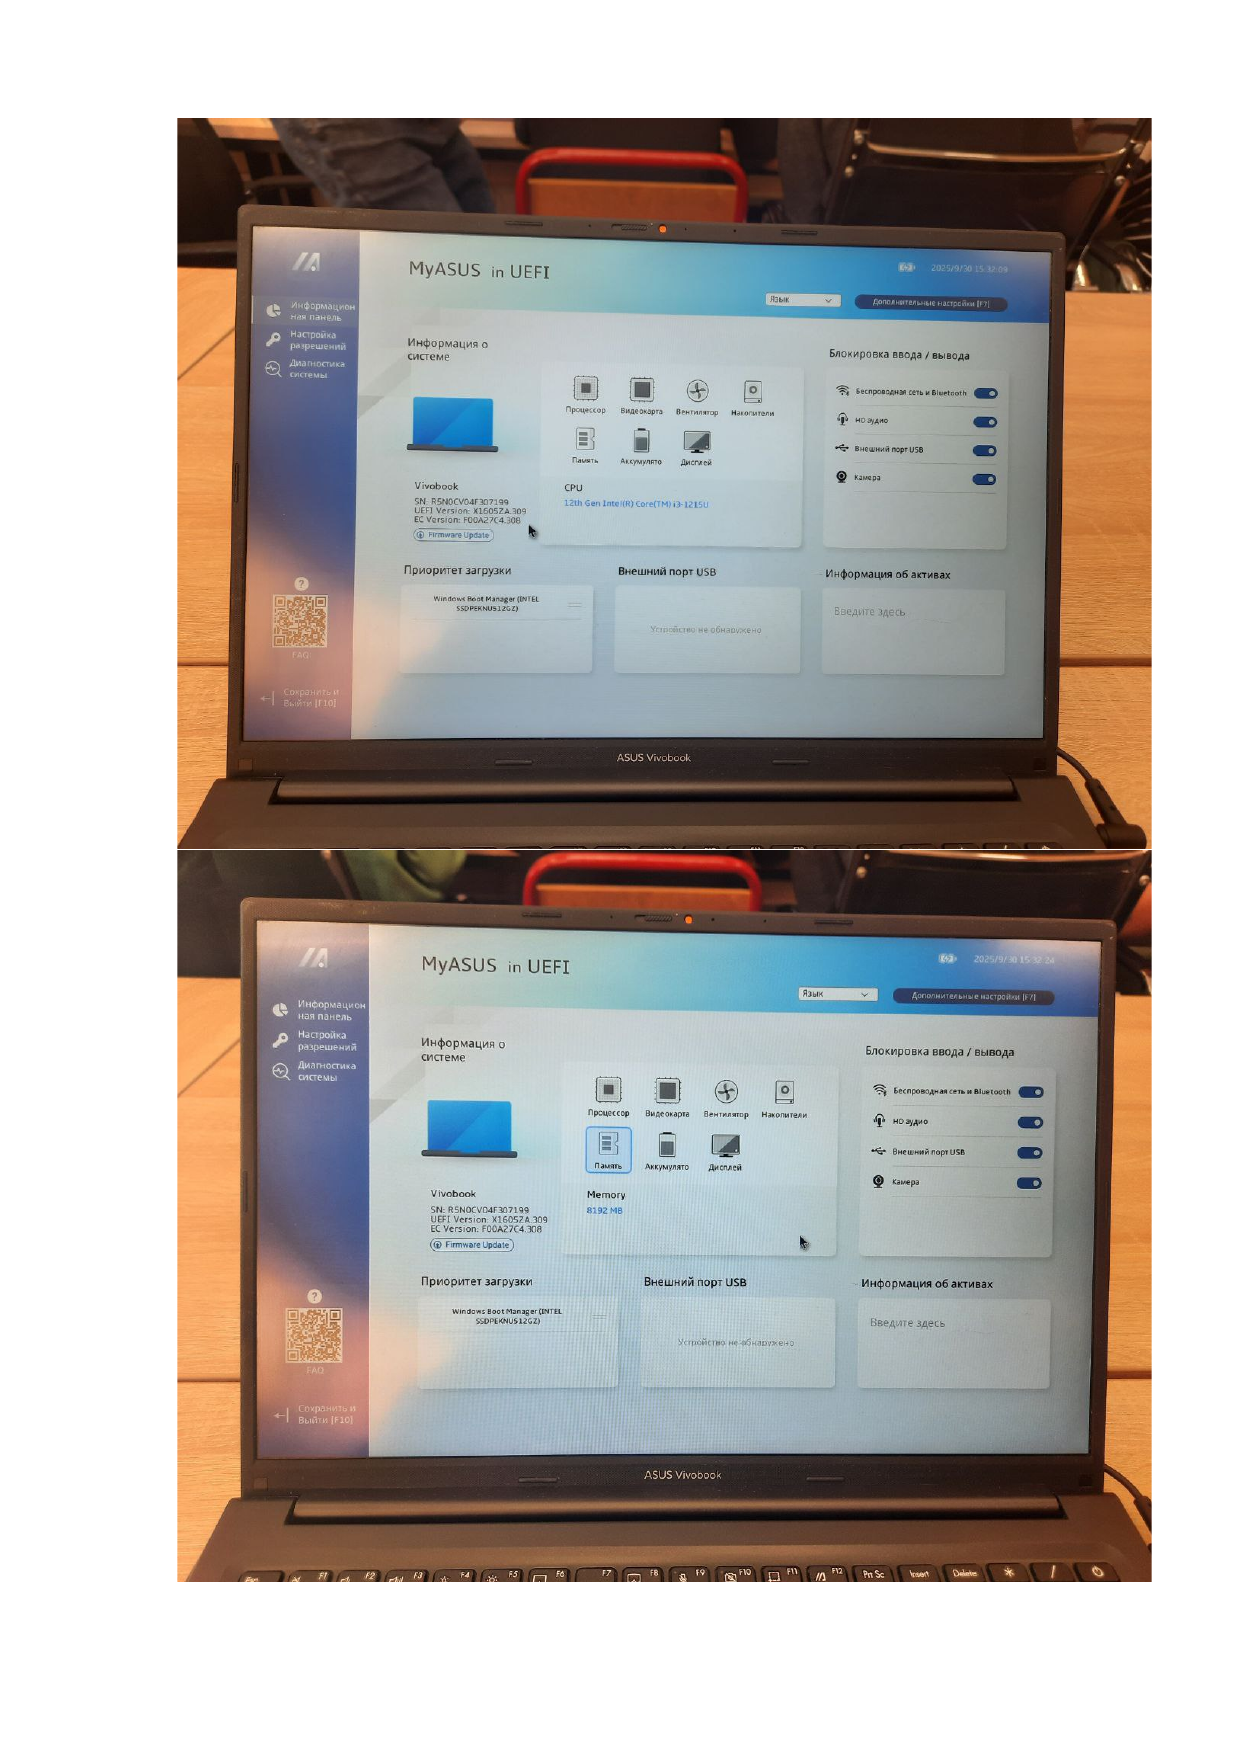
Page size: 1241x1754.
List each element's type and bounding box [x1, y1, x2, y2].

picture [177, 118, 1152, 849]
picture [177, 850, 1152, 1582]
